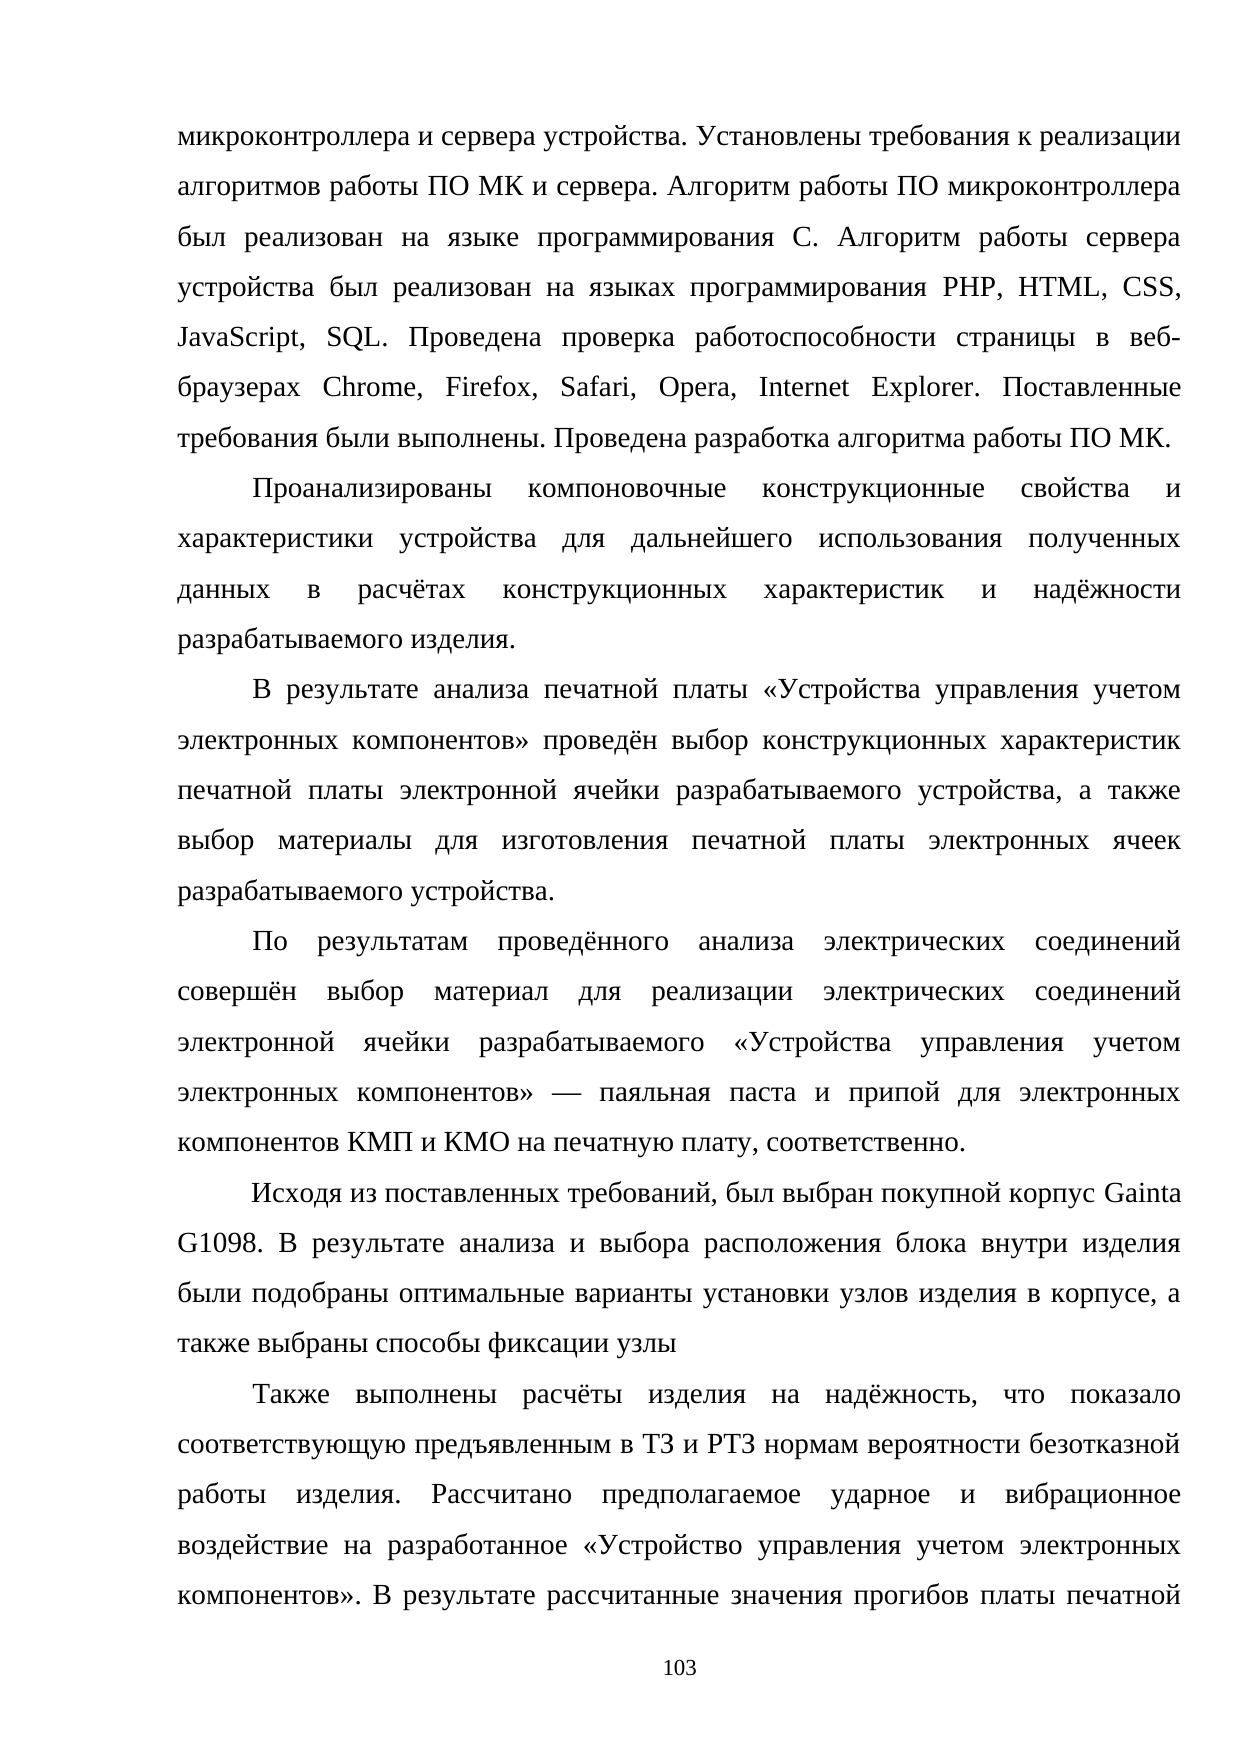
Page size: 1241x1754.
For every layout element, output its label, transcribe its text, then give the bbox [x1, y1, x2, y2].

text По результатам проведённого анализа электрических соединений совершён выбор материал для реализации электрических соединений электронной ячейки разрабатываемого «Устройства управления учетом электронных компонентов» — паяльная паста и припой для электронных компонентов КМП и КМО на печатную плату, соответственно. [177, 923, 1182, 1158]
text Исходя из поставленных требований, был выбран покупной корпус Gainta G1098. В результате анализа и выбора расположения блока внутри изделия были подобраны оптимальные варианты установки узлов изделия в корпусе, а также выбраны способы фиксации узлы [177, 1175, 1182, 1359]
text Проанализированы компоновочные конструкционные свойства и характеристики устройства для дальнейшего использования полученных данных в расчётах конструкционных характеристик и надёжности разрабатываемого изделия. [177, 470, 1182, 655]
text В результате анализа печатной платы «Устройства управления учетом электронных компонентов» проведён выбор конструкционных характеристик печатной платы электронной ячейки разрабатываемого устройства, а также выбор материалы для изготовления печатной платы электронных ячеек разрабатываемого устройства. [177, 671, 1182, 906]
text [177, 1376, 1182, 1611]
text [177, 118, 1182, 453]
